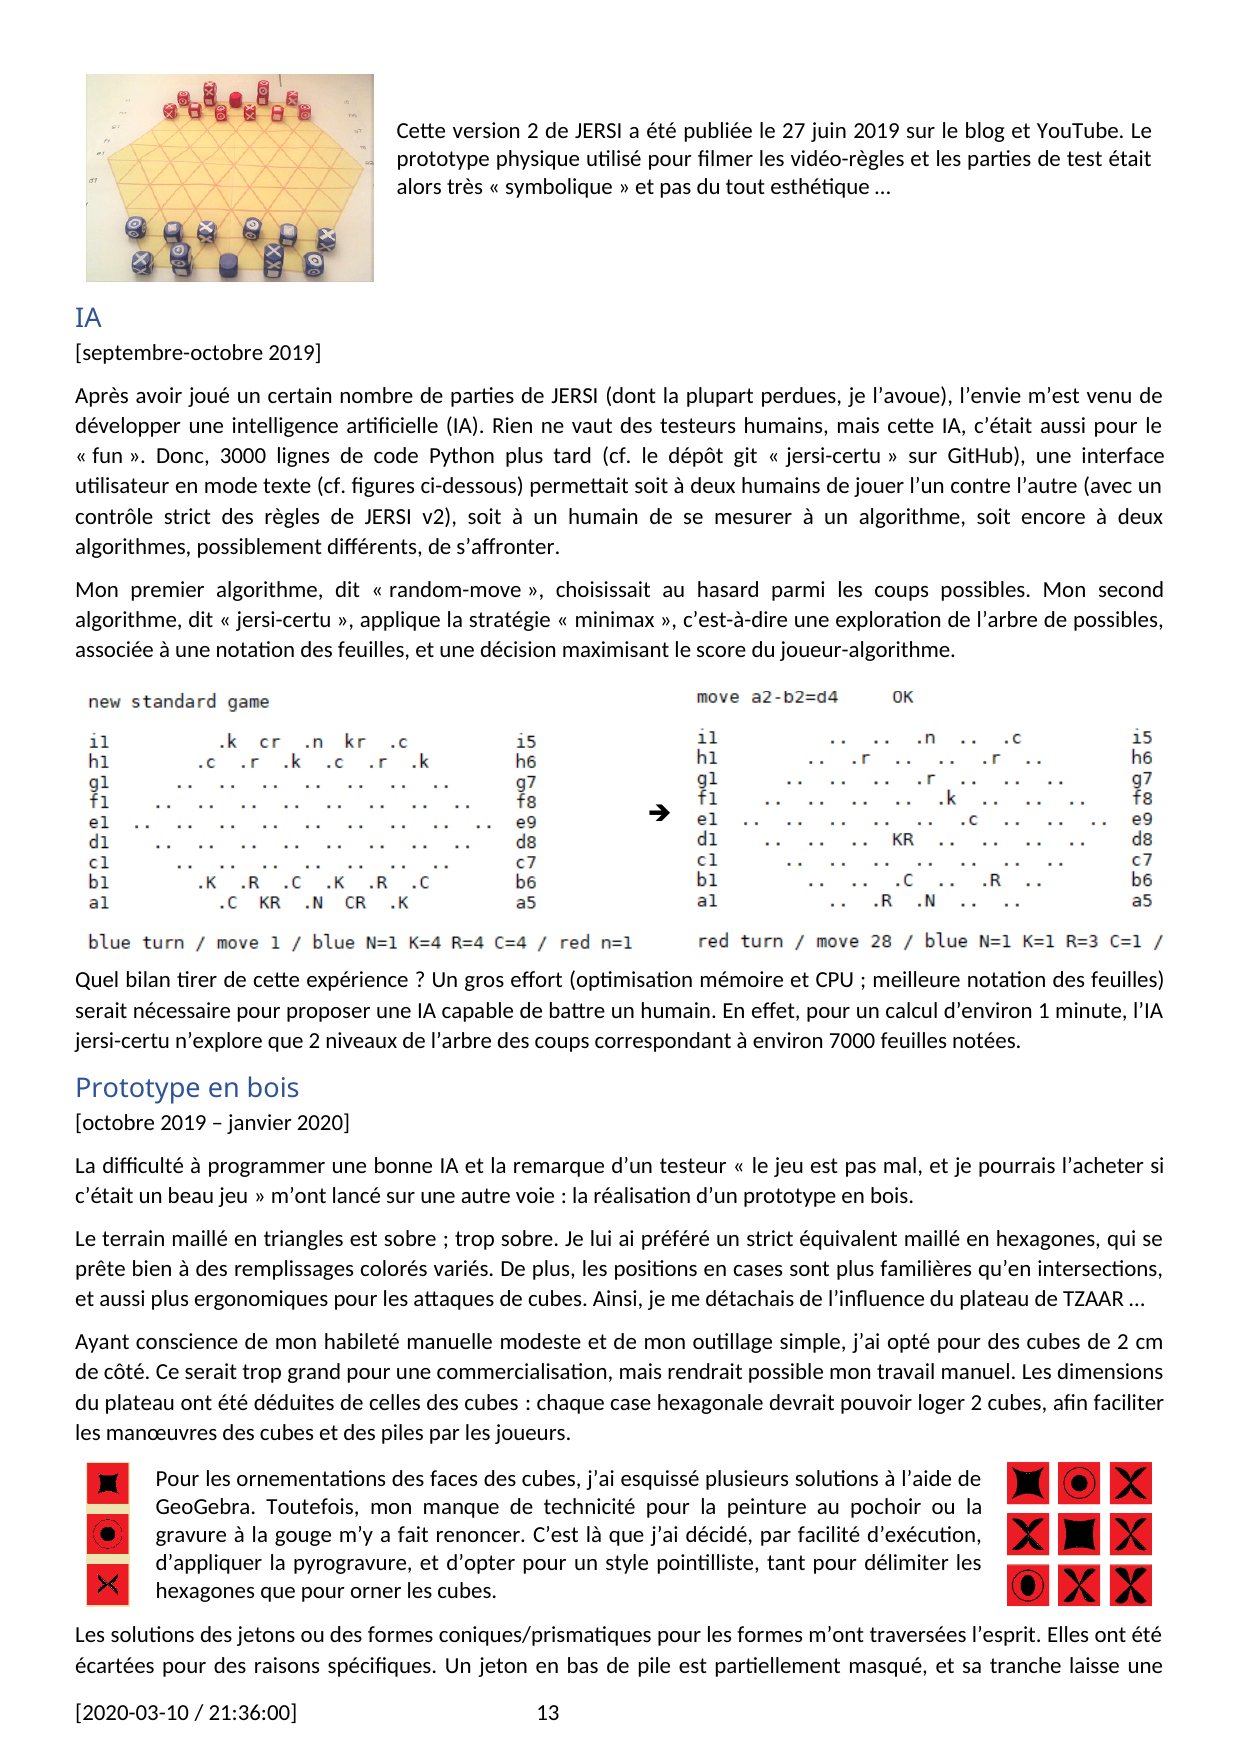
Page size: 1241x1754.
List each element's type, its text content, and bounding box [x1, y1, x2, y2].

picture [86, 74, 374, 282]
table_header [75, 1461, 144, 1621]
text Après avoir joué un certain nombre de parties de JERSI (dont la plupart perdues, je l’avoue), l’envie m’est venu de développer une intelligence artificielle (IA). Rien ne vaut des testeurs humains, mais cette IA, c’était aussi pour le « fun ». Donc, 3000 lignes de code Python plus tard (cf. le dépôt git « jersi-certu » sur GitHub), une interface utilisateur en mode texte (cf. figures ci-dessous) permettait soit à deux humains de jouer l’un contre l’autre (avec un contrôle strict des règles de JERSI v2), soit à un humain de se mesurer à un algorithme, soit encore à deux algorithmes, possiblement différents, de s’affronter. [75, 381, 1165, 560]
subtitle IA [75, 298, 1165, 335]
picture [693, 691, 1166, 953]
text [septembre-octobre 2019] [75, 338, 1165, 366]
text Ayant conscience de mon habileté manuelle modeste et de mon outillage simple, j’ai opté pour des cubes de 2 cm de côté. Ce serait trop grand pour une commercialisation, mais rendrait possible mon travail manuel. Les dimensions du plateau ont été déduites de celles des cubes : chaque case hexagonale devrait pouvoir loger 2 cubes, afin faciliter les manœuvres des cubes et des piles par les joueurs. [75, 1327, 1165, 1446]
text [octobre 2019 – janvier 2020] [75, 1108, 1165, 1136]
text Mon premier algorithme, dit « random-move », choisissait au hasard parmi les coups possibles. Mon second algorithme, dit « jersi-certu », applique la stratégie « minimax », c’est-à-dire une exploration de l’arbre de possibles, associée à une notation des feuilles, et une décision maximisant le score du joueur-algorithme. [75, 575, 1165, 663]
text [75, 1621, 1165, 1679]
picture [86, 677, 637, 953]
table_header [636, 678, 682, 966]
table_header [75, 678, 636, 966]
table_header [683, 678, 1165, 966]
table_header [75, 75, 385, 294]
picture [86, 1462, 130, 1607]
table_header [995, 1461, 1165, 1621]
table_header Cette version 2 de JERSI a été publiée le 27 juin 2019 sur le blog et YouTube. Le prototype physique utilisé pour filmer les vidéo-règles et les parties de test était alors très « symbolique » et pas du tout esthétique … [385, 75, 1165, 294]
subtitle Prototype en bois [75, 1069, 1165, 1106]
picture [1006, 1460, 1154, 1609]
text Le terrain maillé en triangles est sobre ; trop sobre. Je lui ai préféré un strict équivalent maillé en hexagones, qui se prête bien à des remplissages colorés variés. De plus, les positions en cases sont plus familières qu’en intersections, et aussi plus ergonomiques pour les attaques de cubes. Ainsi, je me détachais de l’influence du plateau de TZAAR … [75, 1224, 1165, 1312]
table_header Pour les ornementations des faces des cubes, j’ai esquissé plusieurs solutions à l’aide de GeoGebra. Toutefois, mon manque de technicité pour la peinture au pochoir ou la gravure à la gouge m’y a fait renoncer. C’est là que j’ai décidé, par facilité d’exécution, d’appliquer la pyrogravure, et d’opter pour un style pointilliste, tant pour délimiter les hexagones que pour orner les cubes. [144, 1461, 995, 1621]
text Quel bilan tirer de cette expérience ? Un gros effort (optimisation mémoire et CPU ; meilleure notation des feuilles) serait nécessaire pour proposer une IA capable de battre un humain. En effet, pour un calcul d’environ 1 minute, l’IA jersi-certu n’explore que 2 niveaux de l’arbre des coups correspondant à environ 7000 feuilles notées. [75, 966, 1165, 1054]
text La difficulté à programmer une bonne IA et la remarque d’un testeur « le jeu est pas mal, et je pourrais l’acheter si c’était un beau jeu » m’ont lancé sur une autre voie : la réalisation d’un prototype en bois. [75, 1151, 1165, 1209]
